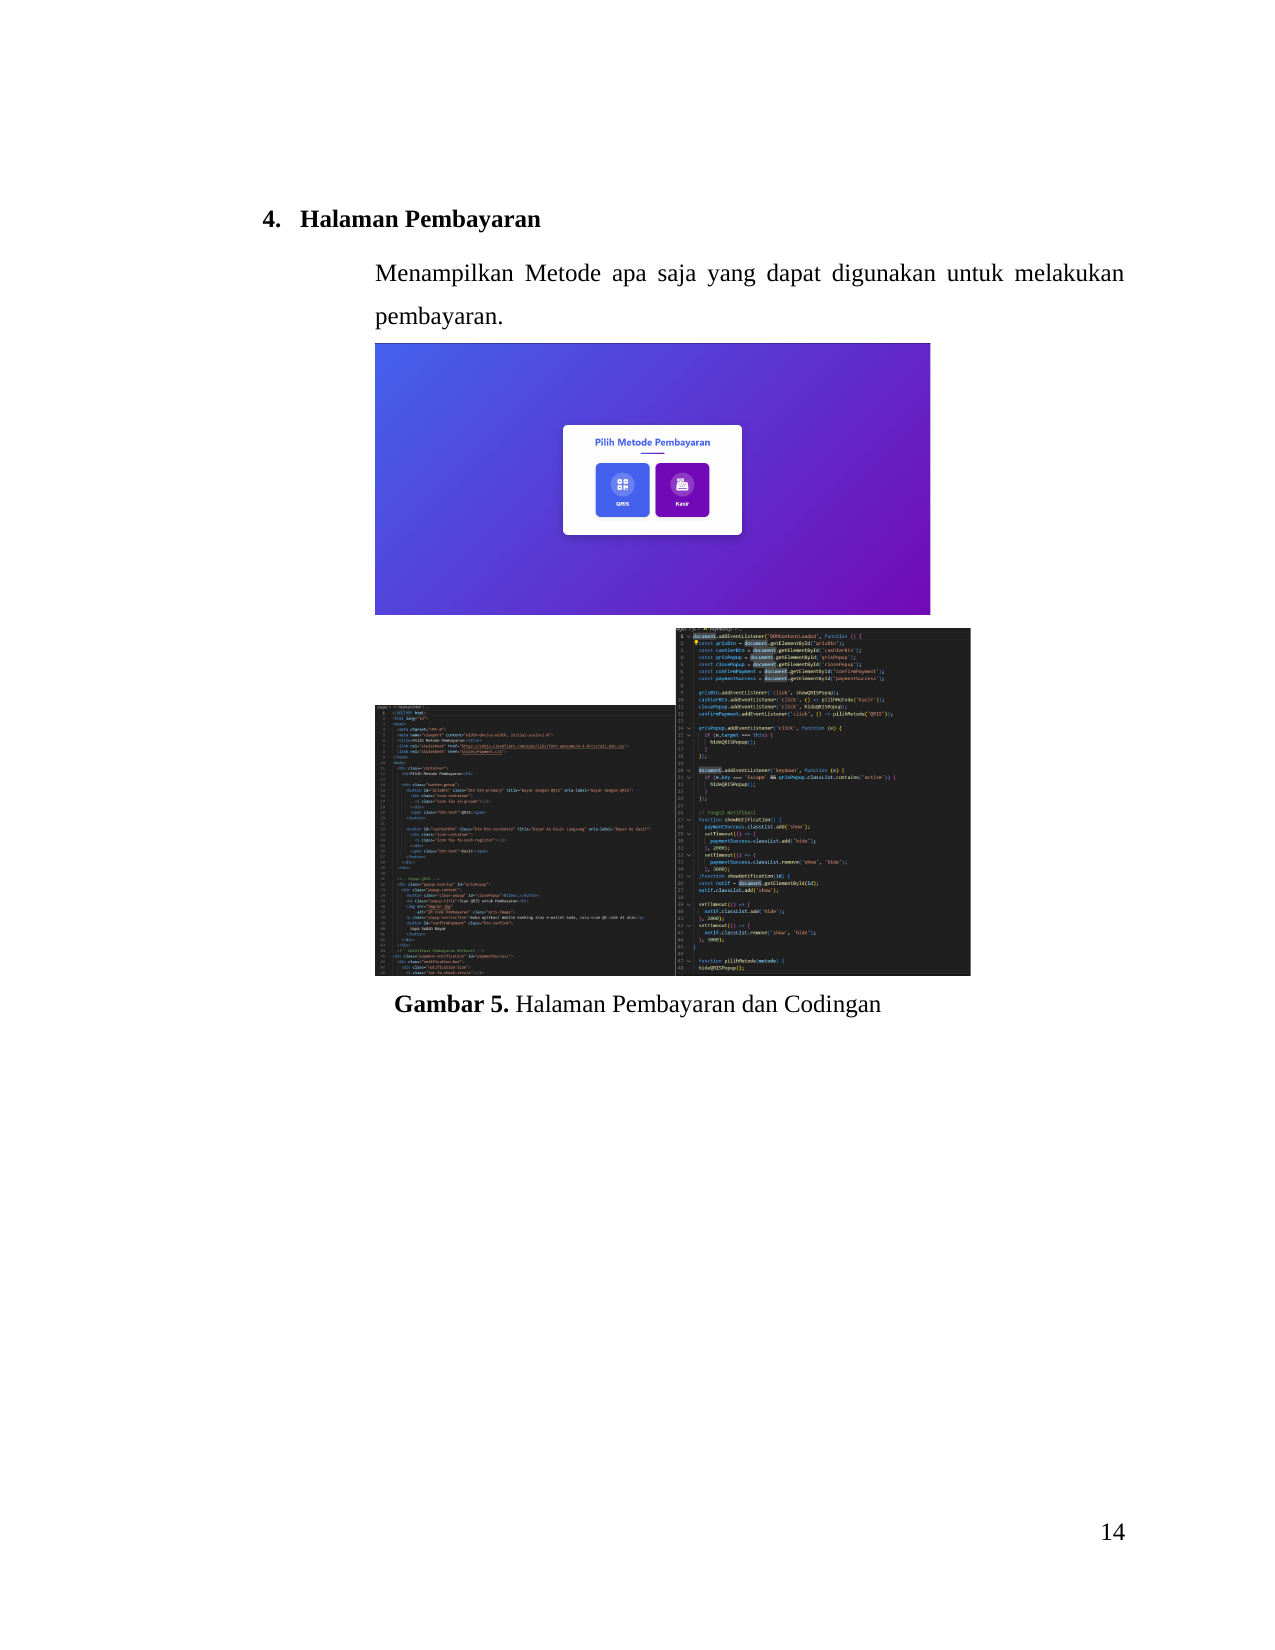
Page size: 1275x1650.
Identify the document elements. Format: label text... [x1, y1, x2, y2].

text Menampilkan Metode apa saja yang dapat digunakan untuk melakukan pembayaran. [375, 258, 1125, 329]
list Halaman Pembayaran [262, 204, 1125, 233]
text Gambar 5. Halaman Pembayaran dan Codingan [150, 989, 1125, 1018]
picture [375, 343, 931, 615]
picture [375, 628, 971, 976]
